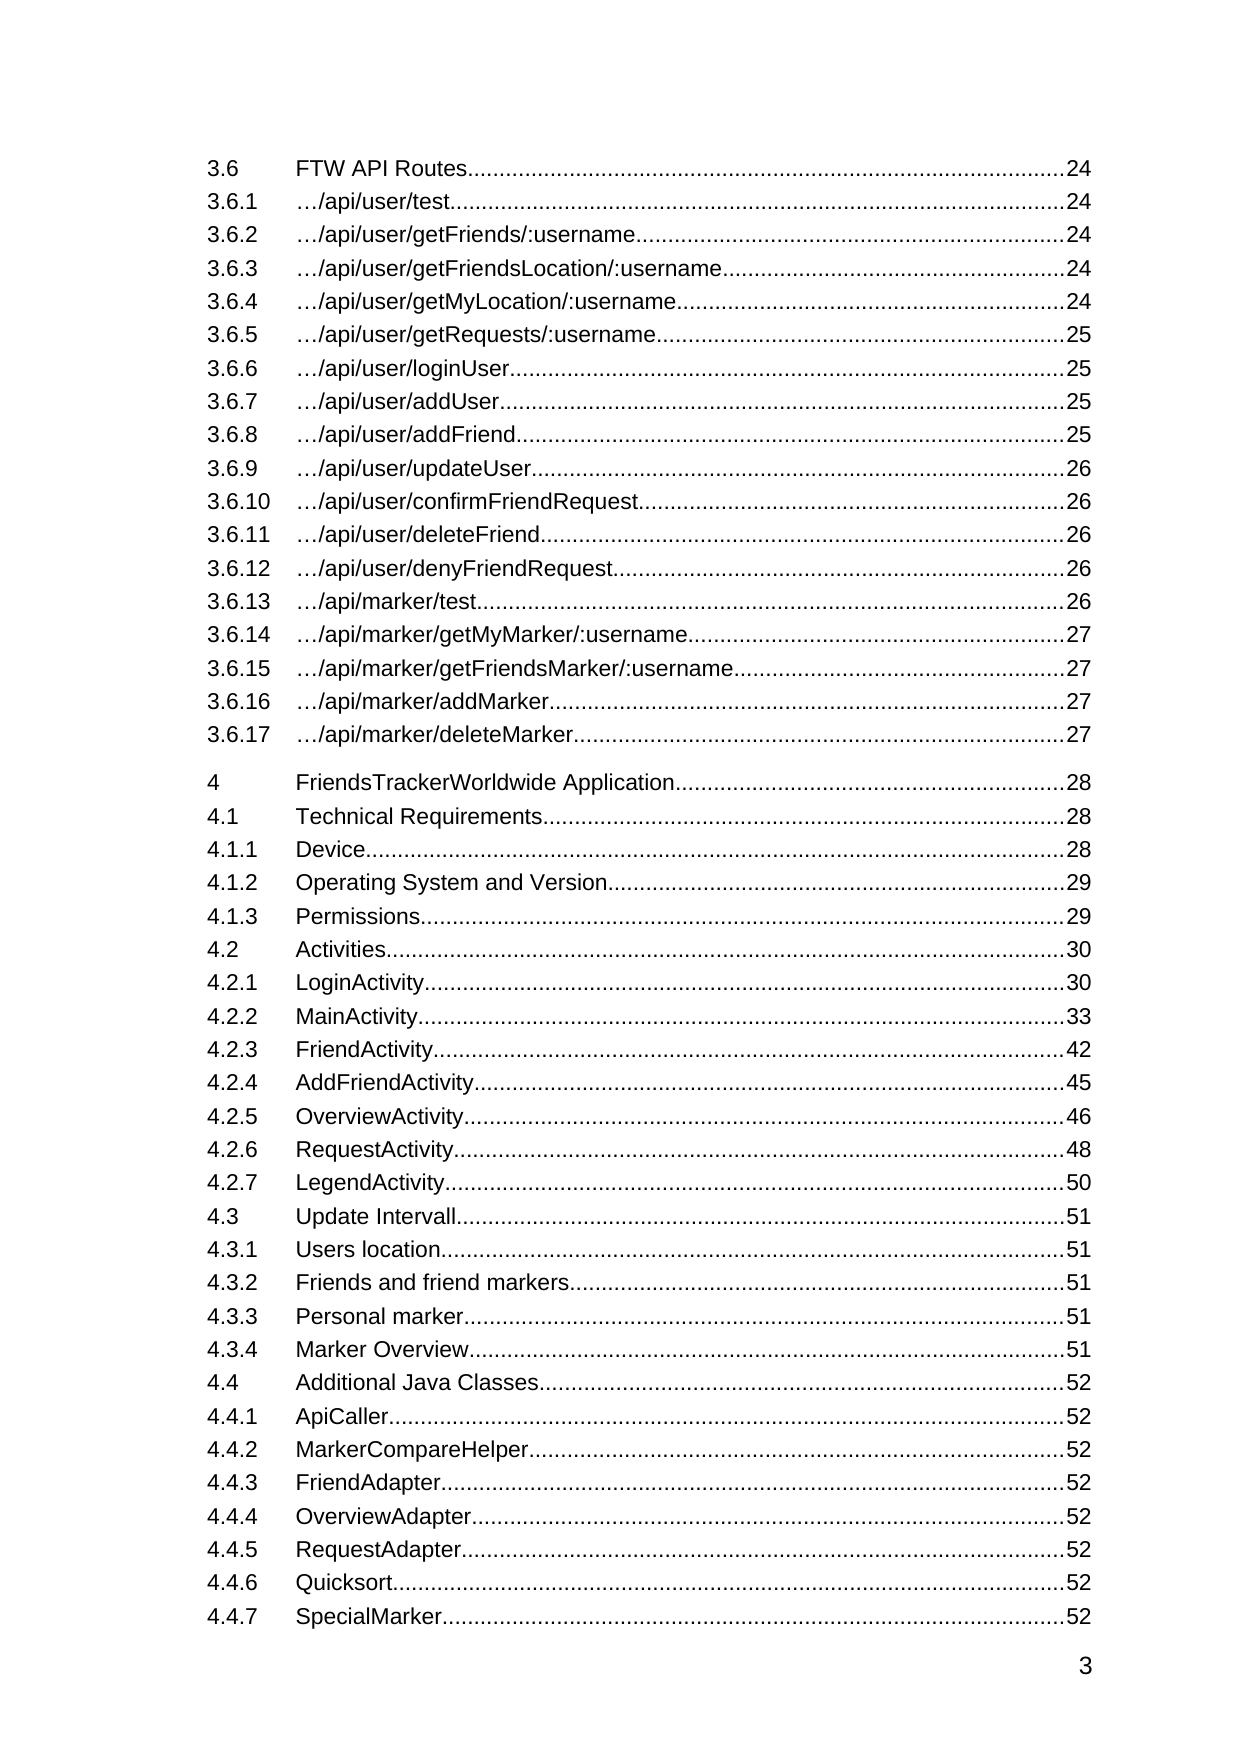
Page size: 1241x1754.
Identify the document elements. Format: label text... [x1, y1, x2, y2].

text 3.6.15 …/api/marker/getFriendsMarker/:username 27 [207, 648, 1092, 681]
text 4.4.6 Quicksort 52 [207, 1562, 1092, 1596]
text 4.4.1 ApiCaller 52 [207, 1396, 1092, 1429]
text 4.3.3 Personal marker 51 [207, 1296, 1092, 1329]
text 3.6.4 …/api/user/getMyLocation/:username 24 [207, 281, 1092, 314]
text 3.6.13 …/api/marker/test 26 [207, 581, 1092, 614]
text 4.3.2 Friends and friend markers 51 [207, 1262, 1092, 1296]
text 3.6.14 …/api/marker/getMyMarker/:username 27 [207, 614, 1092, 648]
text 3.6.3 …/api/user/getFriendsLocation/:username 24 [207, 248, 1092, 281]
text 3.6 FTW API Routes 24 [207, 148, 1092, 181]
text 4.4.3 FriendAdapter 52 [207, 1462, 1092, 1496]
text 4.4.7 SpecialMarker 52 [207, 1596, 1092, 1629]
text 4.3.1 Users location 51 [207, 1229, 1092, 1262]
text 4.3 Update Intervall 51 [207, 1196, 1092, 1229]
text 3.6.16 …/api/marker/addMarker 27 [207, 681, 1092, 714]
text 3.6.5 …/api/user/getRequests/:username 25 [207, 314, 1092, 348]
text 4 FriendsTrackerWorldwide Application 28 [207, 760, 1092, 796]
text 3.6.2 …/api/user/getFriends/:username 24 [207, 214, 1092, 248]
text 3.6.11 …/api/user/deleteFriend 26 [207, 514, 1092, 548]
text 3.6.10 …/api/user/confirmFriendRequest 26 [207, 481, 1092, 514]
text 4.1.2 Operating System and Version 29 [207, 862, 1092, 896]
text 4.2.1 LoginActivity 30 [207, 962, 1092, 996]
text 4.3.4 Marker Overview 51 [207, 1329, 1092, 1362]
text 4.1.3 Permissions 29 [207, 896, 1092, 929]
text 4.2.7 LegendActivity 50 [207, 1162, 1092, 1196]
text 4.4 Additional Java Classes 52 [207, 1362, 1092, 1396]
text 3.6.12 …/api/user/denyFriendRequest 26 [207, 548, 1092, 581]
text 3.6.1 …/api/user/test 24 [207, 181, 1092, 214]
text 4.4.2 MarkerCompareHelper 52 [207, 1429, 1092, 1462]
text 4.2.3 FriendActivity 42 [207, 1029, 1092, 1062]
text 3.6.8 …/api/user/addFriend 25 [207, 414, 1092, 448]
text 4.2.2 MainActivity 33 [207, 996, 1092, 1029]
text 4.2.6 RequestActivity 48 [207, 1129, 1092, 1162]
text 4.2.4 AddFriendActivity 45 [207, 1062, 1092, 1096]
text 3.6.7 …/api/user/addUser 25 [207, 381, 1092, 414]
text 4.4.5 RequestAdapter 52 [207, 1529, 1092, 1562]
text 4.1.1 Device 28 [207, 829, 1092, 862]
text 3.6.6 …/api/user/loginUser 25 [207, 348, 1092, 381]
text 4.2.5 OverviewActivity 46 [207, 1096, 1092, 1129]
text 3.6.9 …/api/user/updateUser 26 [207, 448, 1092, 481]
text 4.2 Activities 30 [207, 929, 1092, 962]
text 3.6.17 …/api/marker/deleteMarker 27 [207, 714, 1092, 748]
text 4.1 Technical Requirements 28 [207, 796, 1092, 829]
text 4.4.4 OverviewAdapter 52 [207, 1496, 1092, 1529]
